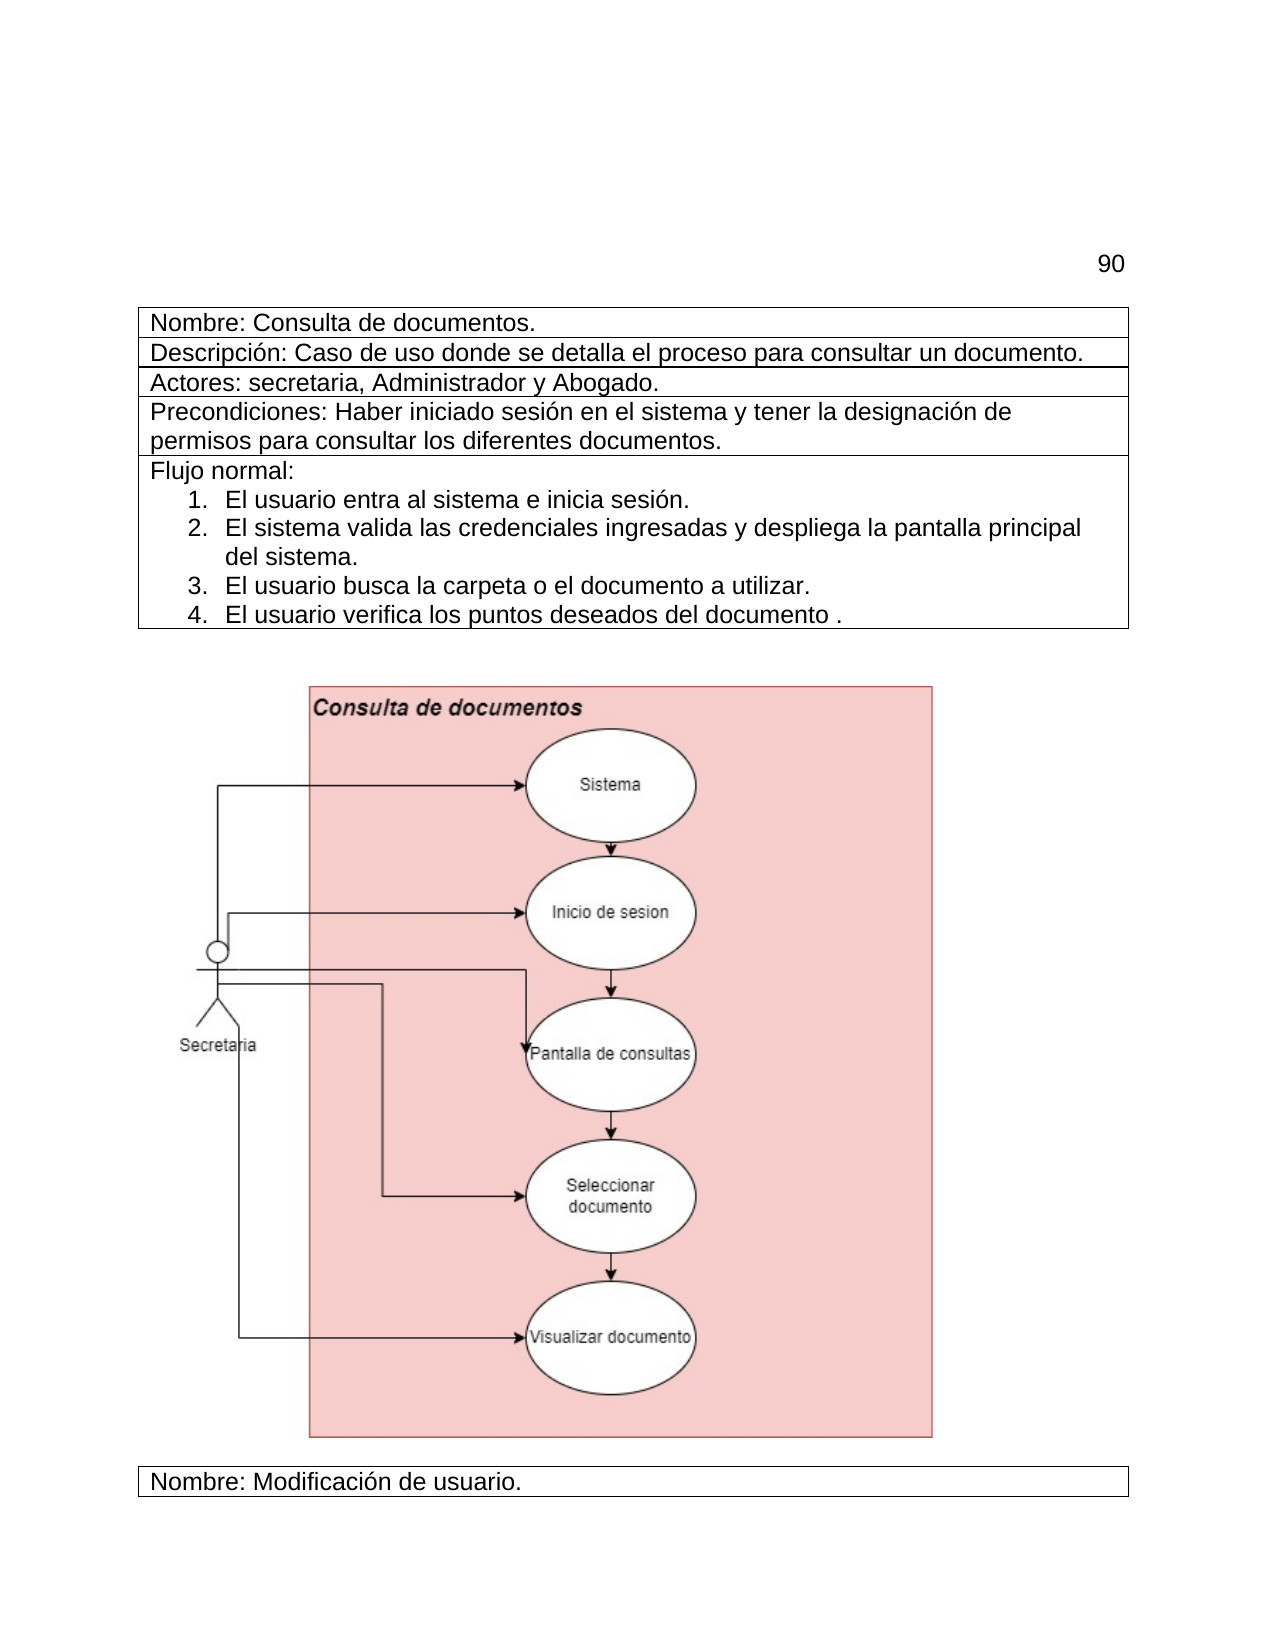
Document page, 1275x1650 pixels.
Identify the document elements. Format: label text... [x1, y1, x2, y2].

picture [179, 686, 933, 1438]
table_cell Flujo normal: El usuario entra al sistema e inicia sesión. El sistema valida las credenciales ingresadas y despliega la pantalla principal del sistema. El usuario busca la carpeta o el documento a utilizar. El usuario verifica los puntos deseados del documento . [139, 456, 1128, 628]
table_header Nombre: Consulta de documentos. [139, 308, 1128, 337]
table_cell Precondiciones: Haber iniciado sesión en el sistema y tener la designación de permisos para consultar los diferentes documentos. [139, 397, 1128, 455]
table_header Nombre: Modificación de usuario. [139, 1467, 1128, 1496]
table_cell Descripción: Caso de uso donde se detalla el proceso para consultar un documento. [139, 338, 1128, 366]
table_cell Actores: secretaria, Administrador y Abogado. [139, 368, 1128, 396]
